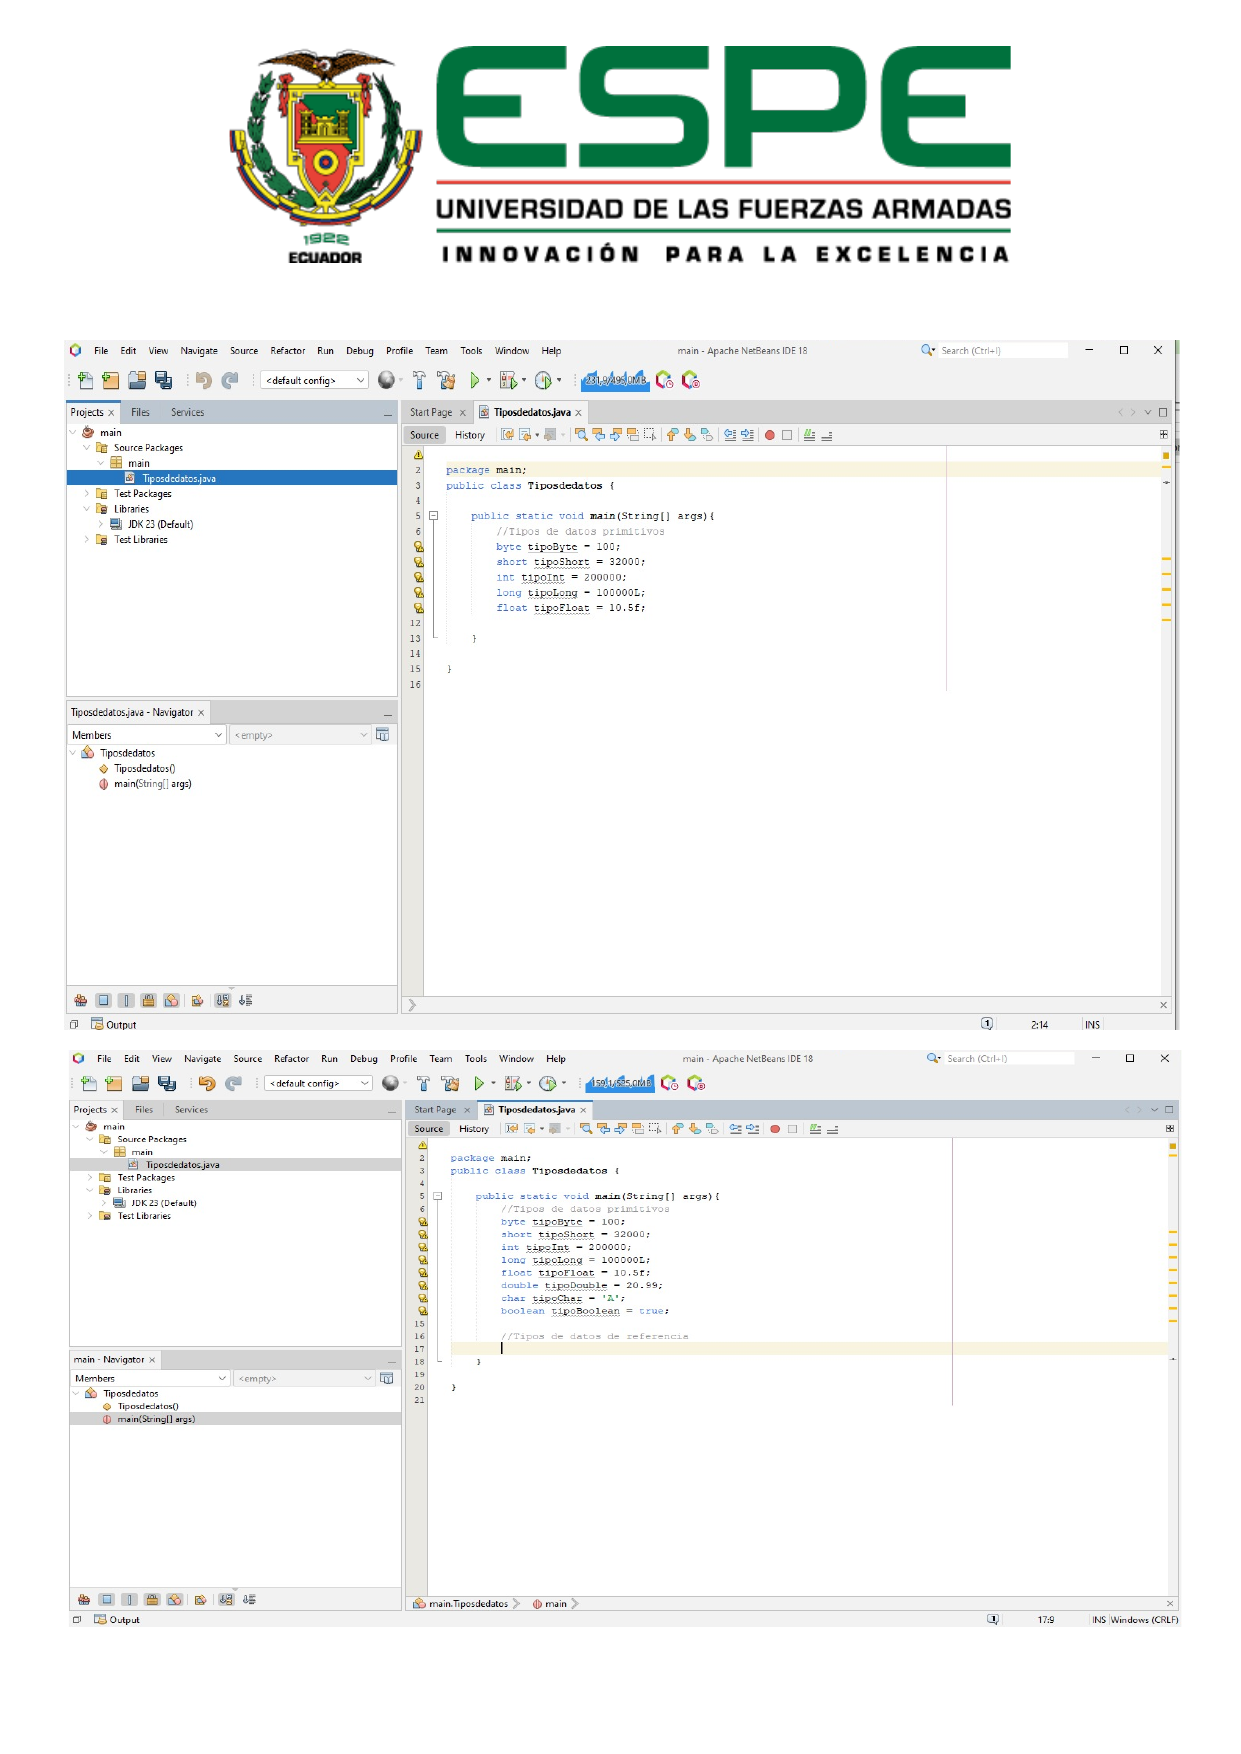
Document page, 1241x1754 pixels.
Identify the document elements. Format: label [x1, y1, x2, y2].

picture [68, 1050, 1182, 1627]
picture [229, 46, 1011, 263]
picture [64, 340, 1180, 1030]
